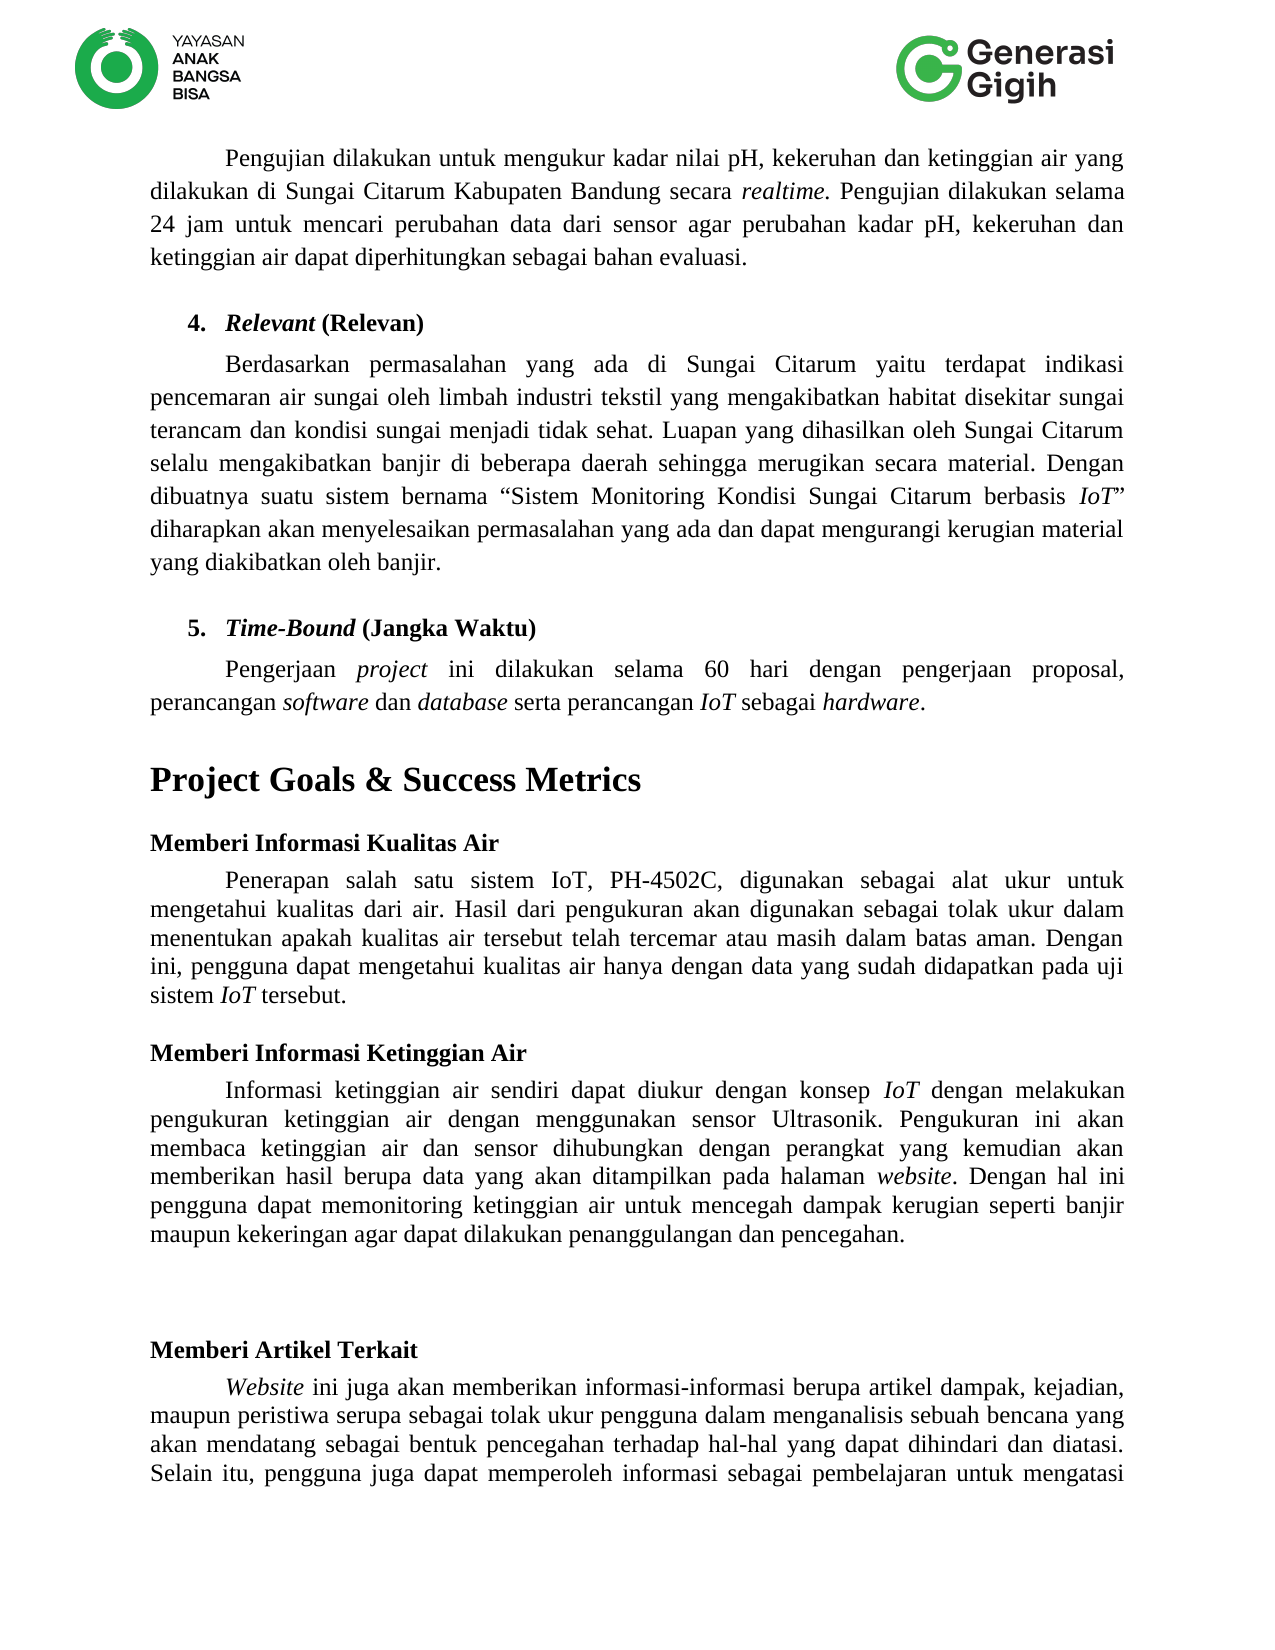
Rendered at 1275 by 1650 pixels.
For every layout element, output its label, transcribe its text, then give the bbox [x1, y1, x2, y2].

text Penerapan salah satu sistem IoT, PH-4502C, digunakan sebagai alat ukur untuk mengetahui kualitas dari air. Hasil dari pengukuran akan digunakan sebagai tolak ukur dalam menentukan apakah kualitas air tersebut telah tercemar atau masih dalam batas aman. Dengan ini, pengguna dapat mengetahui kualitas air hanya dengan data yang sudah didapatkan pada uji sistem IoT tersebut. [150, 865, 1125, 1009]
subtitle Project Goals & Success Metrics [150, 758, 1125, 799]
subtitle Memberi Informasi Kualitas Air [150, 828, 1125, 857]
picture [75, 28, 244, 109]
text Informasi ketinggian air sendiri dapat diukur dengan konsep IoT dengan melakukan pengukuran ketinggian air dengan menggunakan sensor Ultrasonik. Pengukuran ini akan membaca ketinggian air dan sensor dihubungkan dengan perangkat yang kemudian akan memberikan hasil berupa data yang akan ditampilkan pada halaman website. Dengan hal ini pengguna dapat memonitoring ketinggian air untuk mencegah dampak kerugian seperti banjir maupun kekeringan agar dapat dilakukan penanggulangan dan pencegahan. [150, 1075, 1125, 1248]
text Pengerjaan project ini dilakukan selama 60 hari dengan pengerjaan proposal, perancangan software dan database serta perancangan IoT sebagai hardware. [150, 654, 1125, 716]
subtitle Time-Bound (Jangka Waktu) [187, 613, 1125, 642]
subtitle Relevant (Relevan) [187, 308, 1125, 337]
text Berdasarkan permasalahan yang ada di Sungai Citarum yaitu terdapat indikasi pencemaran air sungai oleh limbah industri tekstil yang mengakibatkan habitat disekitar sungai terancam dan kondisi sungai menjadi tidak sehat. Luapan yang dihasilkan oleh Sungai Citarum selalu mengakibatkan banjir di beberapa daerah sehingga merugikan secara material. Dengan dibuatnya suatu sistem bernama “Sistem Monitoring Kondisi Sungai Citarum berbasis IoT” diharapkan akan menyelesaikan permasalahan yang ada dan dapat mengurangi kerugian material yang diakibatkan oleh banjir. [150, 349, 1125, 576]
subtitle Memberi Informasi Ketinggian Air [150, 1038, 1125, 1067]
subtitle Memberi Artikel Terkait [150, 1335, 1125, 1363]
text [150, 1372, 1125, 1487]
picture [888, 28, 1115, 109]
text Pengujian dilakukan untuk mengukur kadar nilai pH, kekeruhan dan ketinggian air yang dilakukan di Sungai Citarum Kabupaten Bandung secara realtime. Pengujian dilakukan selama 24 jam untuk mencari perubahan data dari sensor agar perubahan kadar pH, kekeruhan dan ketinggian air dapat diperhitungkan sebagai bahan evaluasi. [150, 143, 1125, 271]
